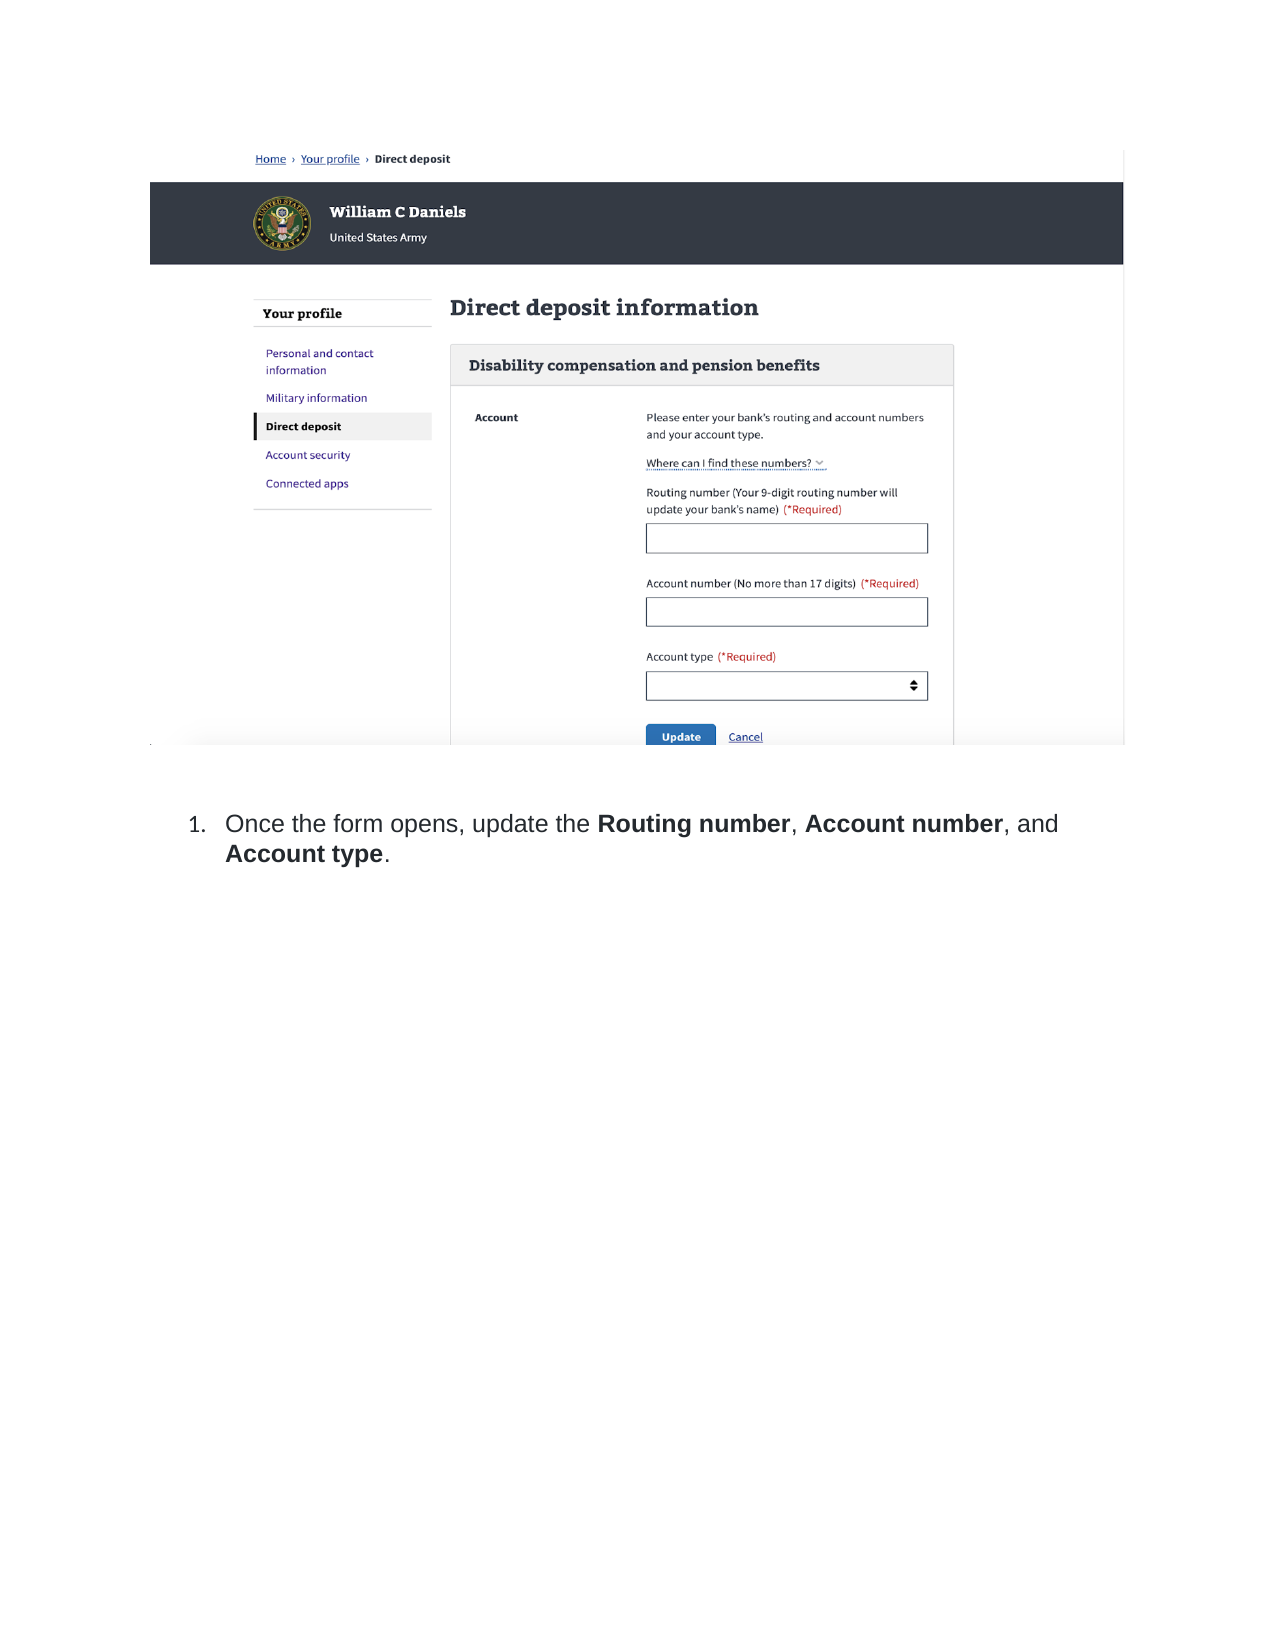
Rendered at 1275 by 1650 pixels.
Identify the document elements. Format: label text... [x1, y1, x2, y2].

picture [150, 150, 1125, 745]
list Once the form opens, update the Routing number, Account number, and Account type. [187, 808, 1125, 867]
